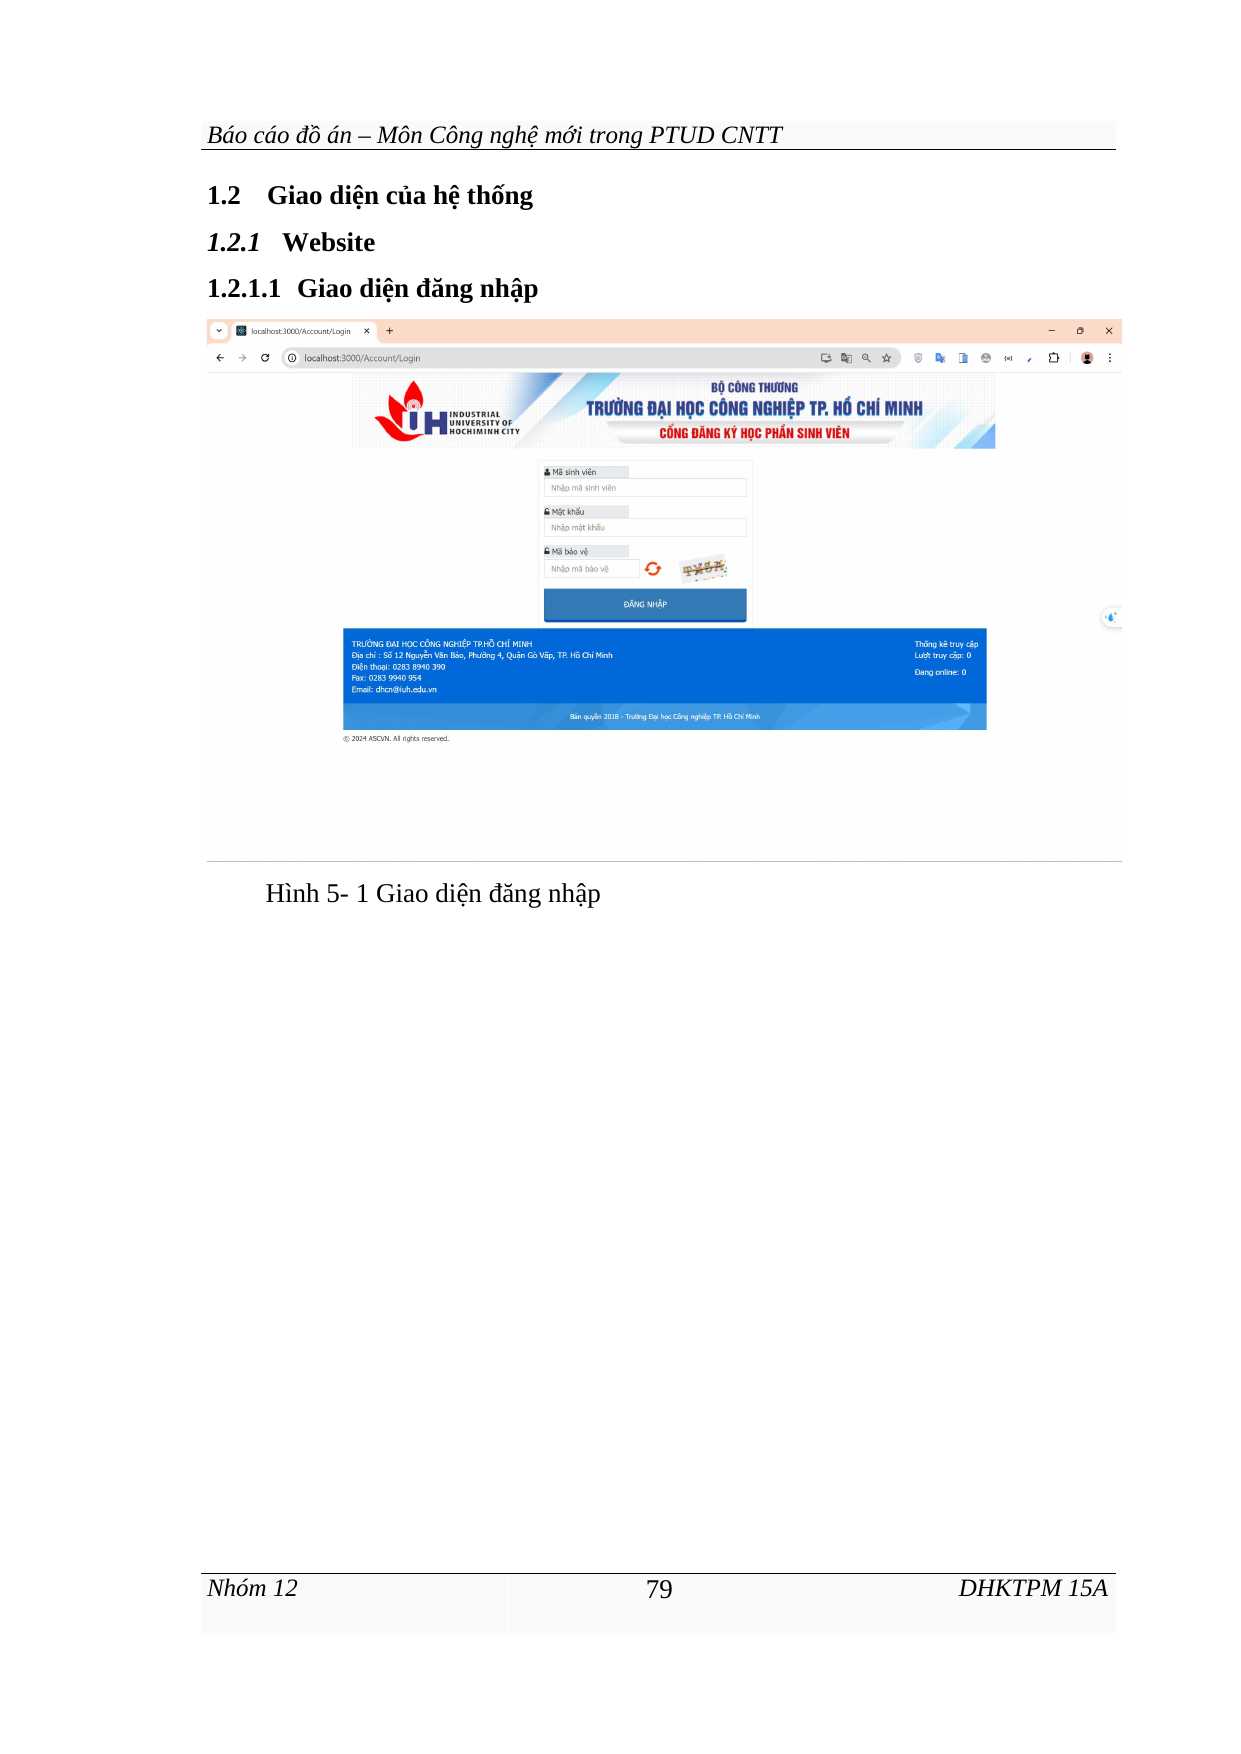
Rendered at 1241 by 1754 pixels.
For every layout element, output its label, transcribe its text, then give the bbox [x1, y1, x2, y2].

subtitle Website [207, 226, 1122, 257]
picture [206, 319, 1123, 862]
text Hình 5- 1 Giao diện đăng nhập [207, 877, 1122, 908]
subtitle Giao diện của hệ thống [207, 179, 1122, 210]
subtitle Giao diện đăng nhập [207, 272, 1122, 303]
